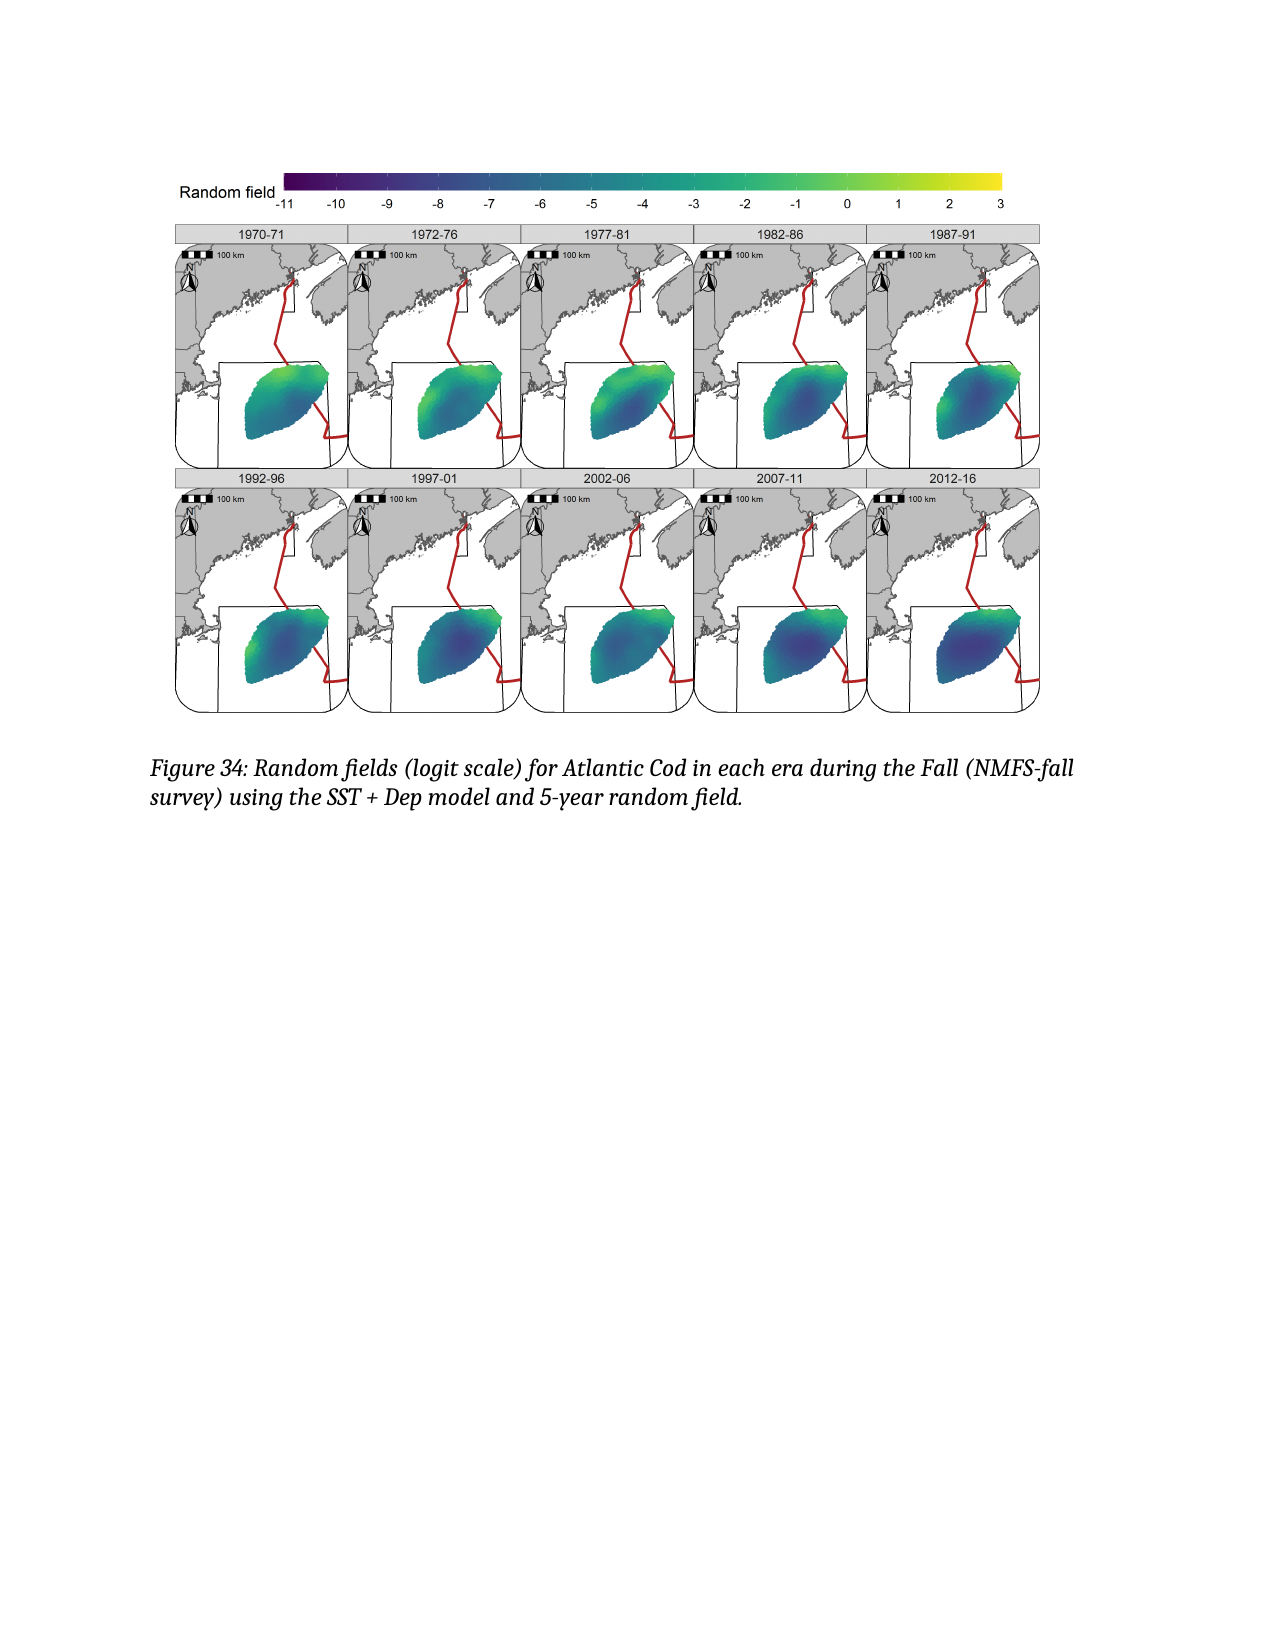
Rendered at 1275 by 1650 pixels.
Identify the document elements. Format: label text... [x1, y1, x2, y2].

picture [168, 150, 1044, 734]
text Figure 34: Random fields (logit scale) for Atlantic Cod in each era during the Fall (NMFS-fall survey) using the SST + Dep model and 5-year random field. [150, 754, 1125, 812]
